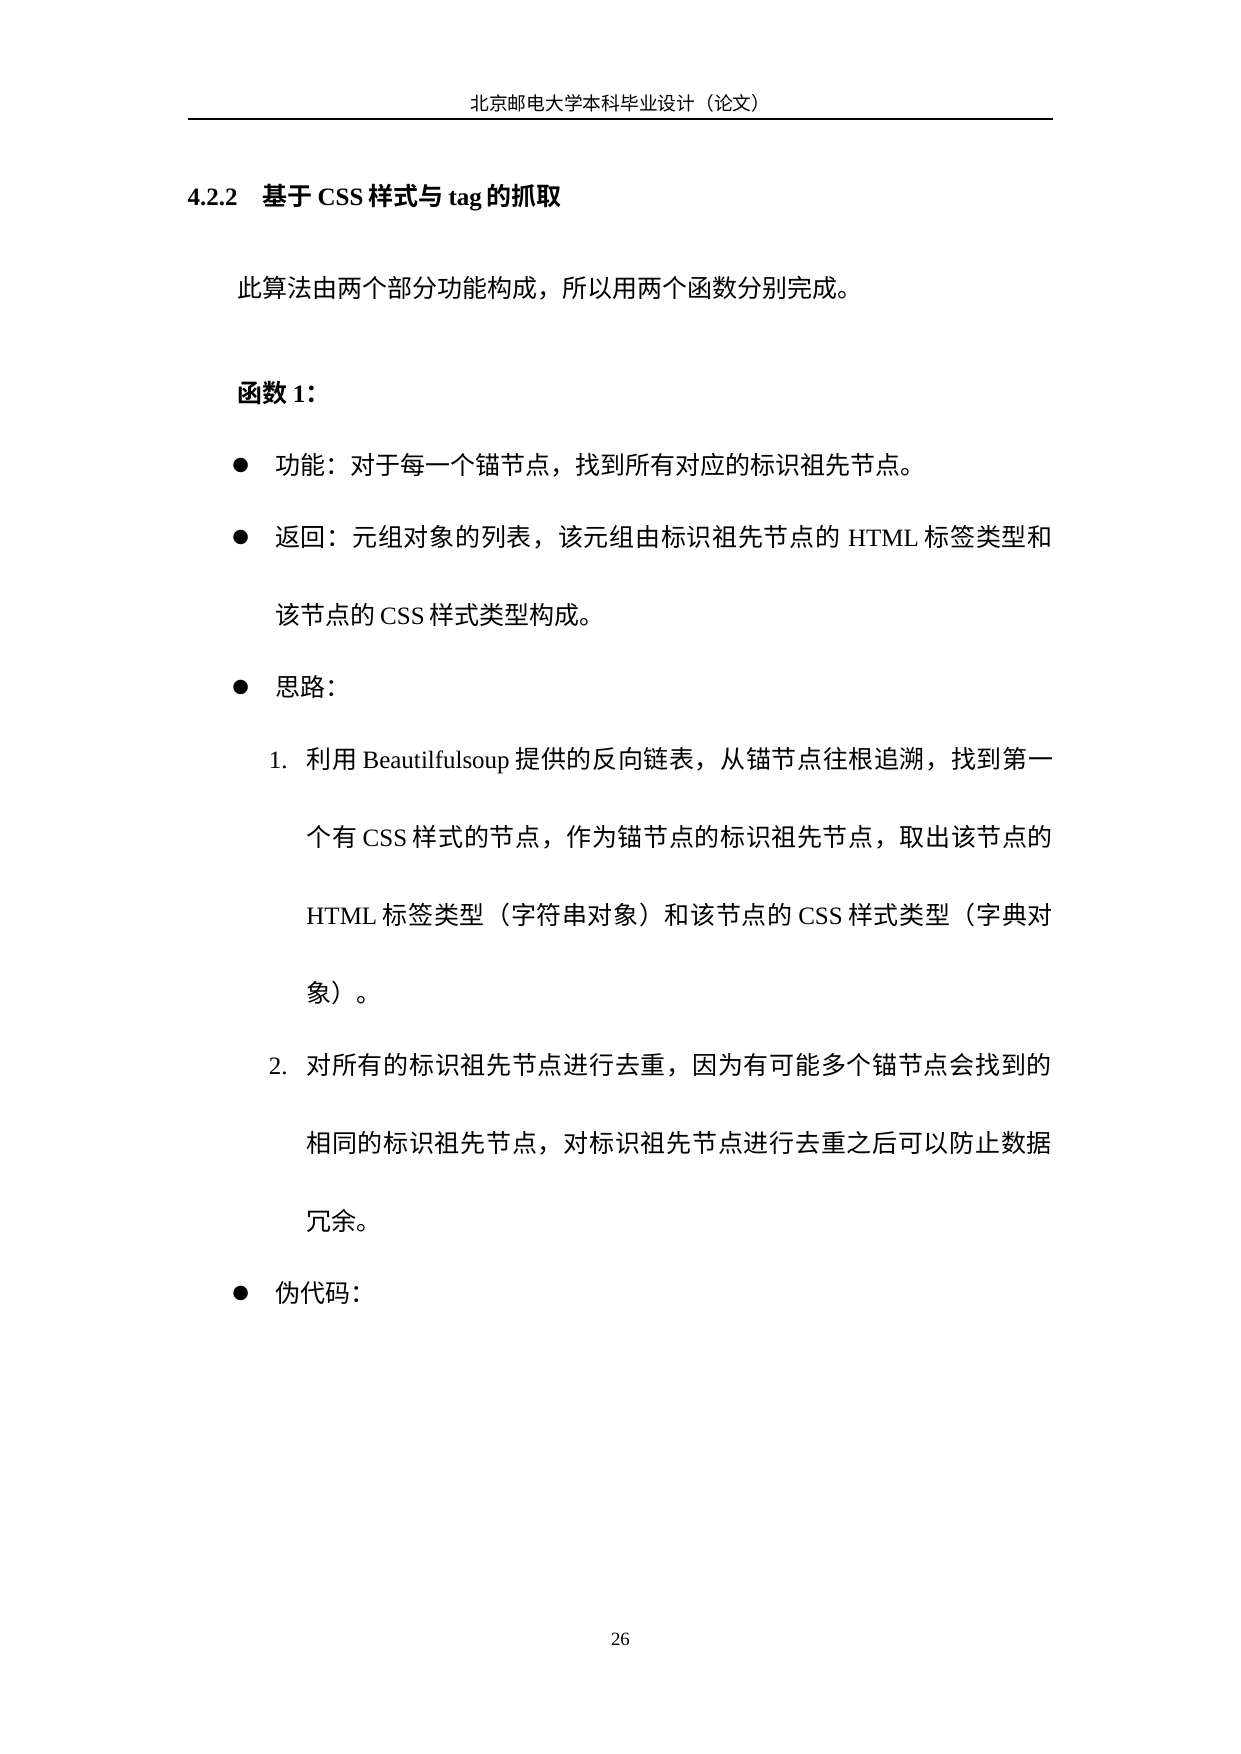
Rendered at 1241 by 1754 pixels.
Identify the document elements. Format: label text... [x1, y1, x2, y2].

text 此算法由两个部分功能构成，所以用两个函数分别完成。 [187, 254, 1053, 319]
list 返回：元组对象的列表，该元组由标识祖先节点的HTML标签类型和该节点的CSS样式类型构成。 [231, 503, 1053, 646]
list 功能：对于每一个锚节点，找到所有对应的标识祖先节点。 [231, 431, 1053, 496]
list 利用Beautilfulsoup提供的反向链表，从锚节点往根追溯，找到第一个有CSS样式的节点，作为锚节点的标识祖先节点，取出该节点的HTML标签类型（字符串对象）和该节点的CSS样式类型（字典对象）。 [269, 725, 1053, 1024]
subtitle 基于CSS样式与tag的抓取 [187, 162, 1053, 227]
list 思路： [231, 653, 1053, 718]
list 对所有的标识祖先节点进行去重，因为有可能多个锚节点会找到的相同的标识祖先节点，对标识祖先节点进行去重之后可以防止数据冗余。 [269, 1031, 1053, 1252]
list 伪代码： [231, 1259, 1053, 1324]
text 函数1： [187, 359, 1053, 424]
